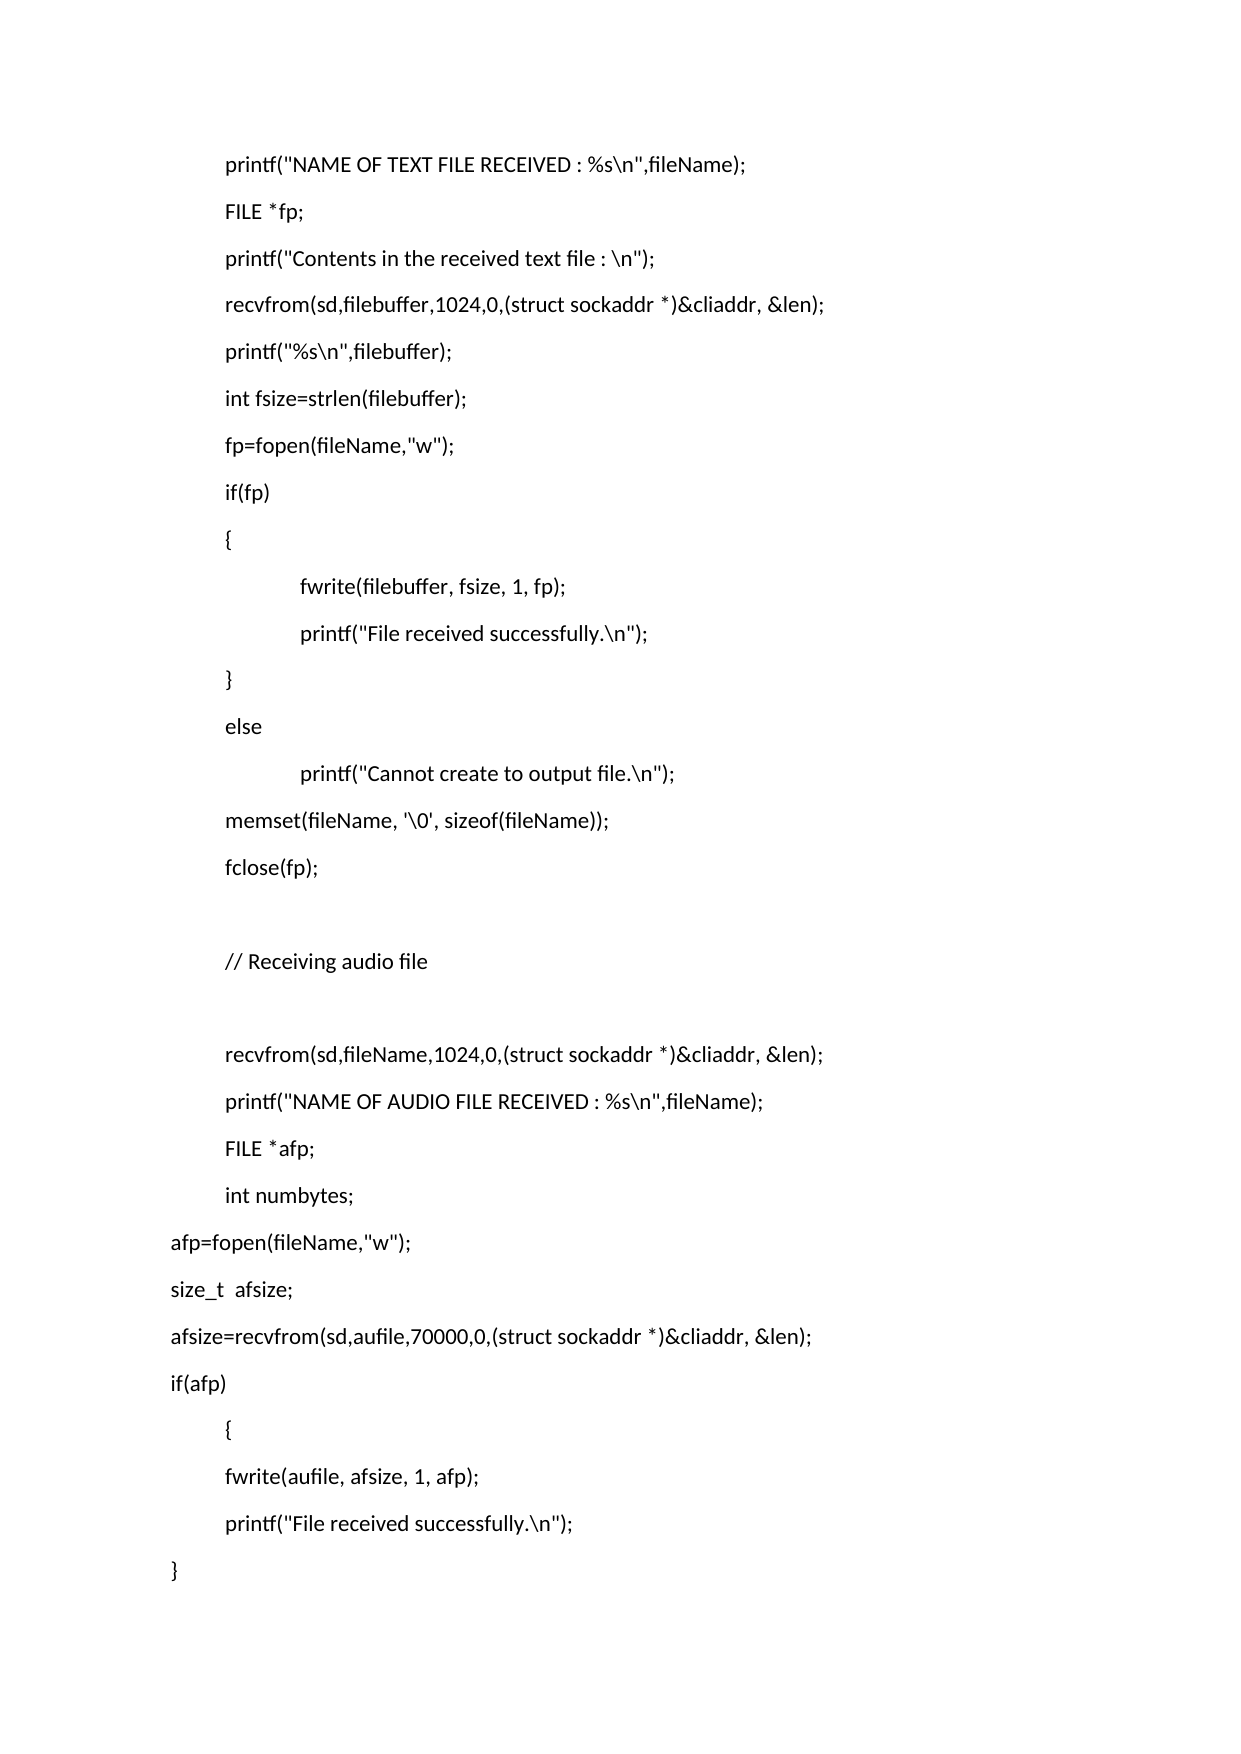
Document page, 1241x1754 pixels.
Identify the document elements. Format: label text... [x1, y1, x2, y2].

text FILE *fp; [150, 197, 1090, 225]
text if(fp) [150, 478, 1090, 506]
text afsize=recvfrom(sd,aufile,70000,0,(struct sockaddr *)&cliaddr, &len); [150, 1322, 1090, 1350]
text FILE *afp; [150, 1134, 1090, 1162]
text if(afp) [150, 1369, 1090, 1397]
text fp=fopen(fileName,"w"); [150, 431, 1090, 459]
text } [150, 666, 1090, 694]
text fclose(fp); [150, 853, 1090, 881]
text printf("%s\n",filebuffer); [150, 337, 1090, 366]
text fwrite(filebuffer, fsize, 1, fp); [150, 572, 1090, 600]
text int numbytes; [150, 1181, 1090, 1209]
text printf("NAME OF AUDIO FILE RECEIVED : %s\n",fileName); [150, 1087, 1090, 1116]
text printf("File received successfully.\n"); [150, 1509, 1090, 1537]
text size_t afsize; [150, 1275, 1090, 1303]
text else [150, 712, 1090, 741]
text printf("Contents in the received text file : \n"); [150, 244, 1090, 272]
text { [150, 525, 1090, 553]
text recvfrom(sd,filebuffer,1024,0,(struct sockaddr *)&cliaddr, &len); [150, 291, 1090, 319]
text int fsize=strlen(filebuffer); [150, 384, 1090, 412]
text printf("Cannot create to output file.\n"); [150, 759, 1090, 787]
text afp=fopen(fileName,"w"); [150, 1228, 1090, 1256]
text printf("File received successfully.\n"); [150, 619, 1090, 647]
text recvfrom(sd,fileName,1024,0,(struct sockaddr *)&cliaddr, &len); [150, 1041, 1090, 1069]
text printf("NAME OF TEXT FILE RECEIVED : %s\n",fileName); [150, 150, 1090, 178]
text { [150, 1416, 1090, 1444]
text // Receiving audio file [150, 947, 1090, 975]
text } [150, 1556, 1090, 1584]
text fwrite(aufile, afsize, 1, afp); [150, 1462, 1090, 1491]
text memset(fileName, '\0', sizeof(fileName)); [150, 806, 1090, 834]
